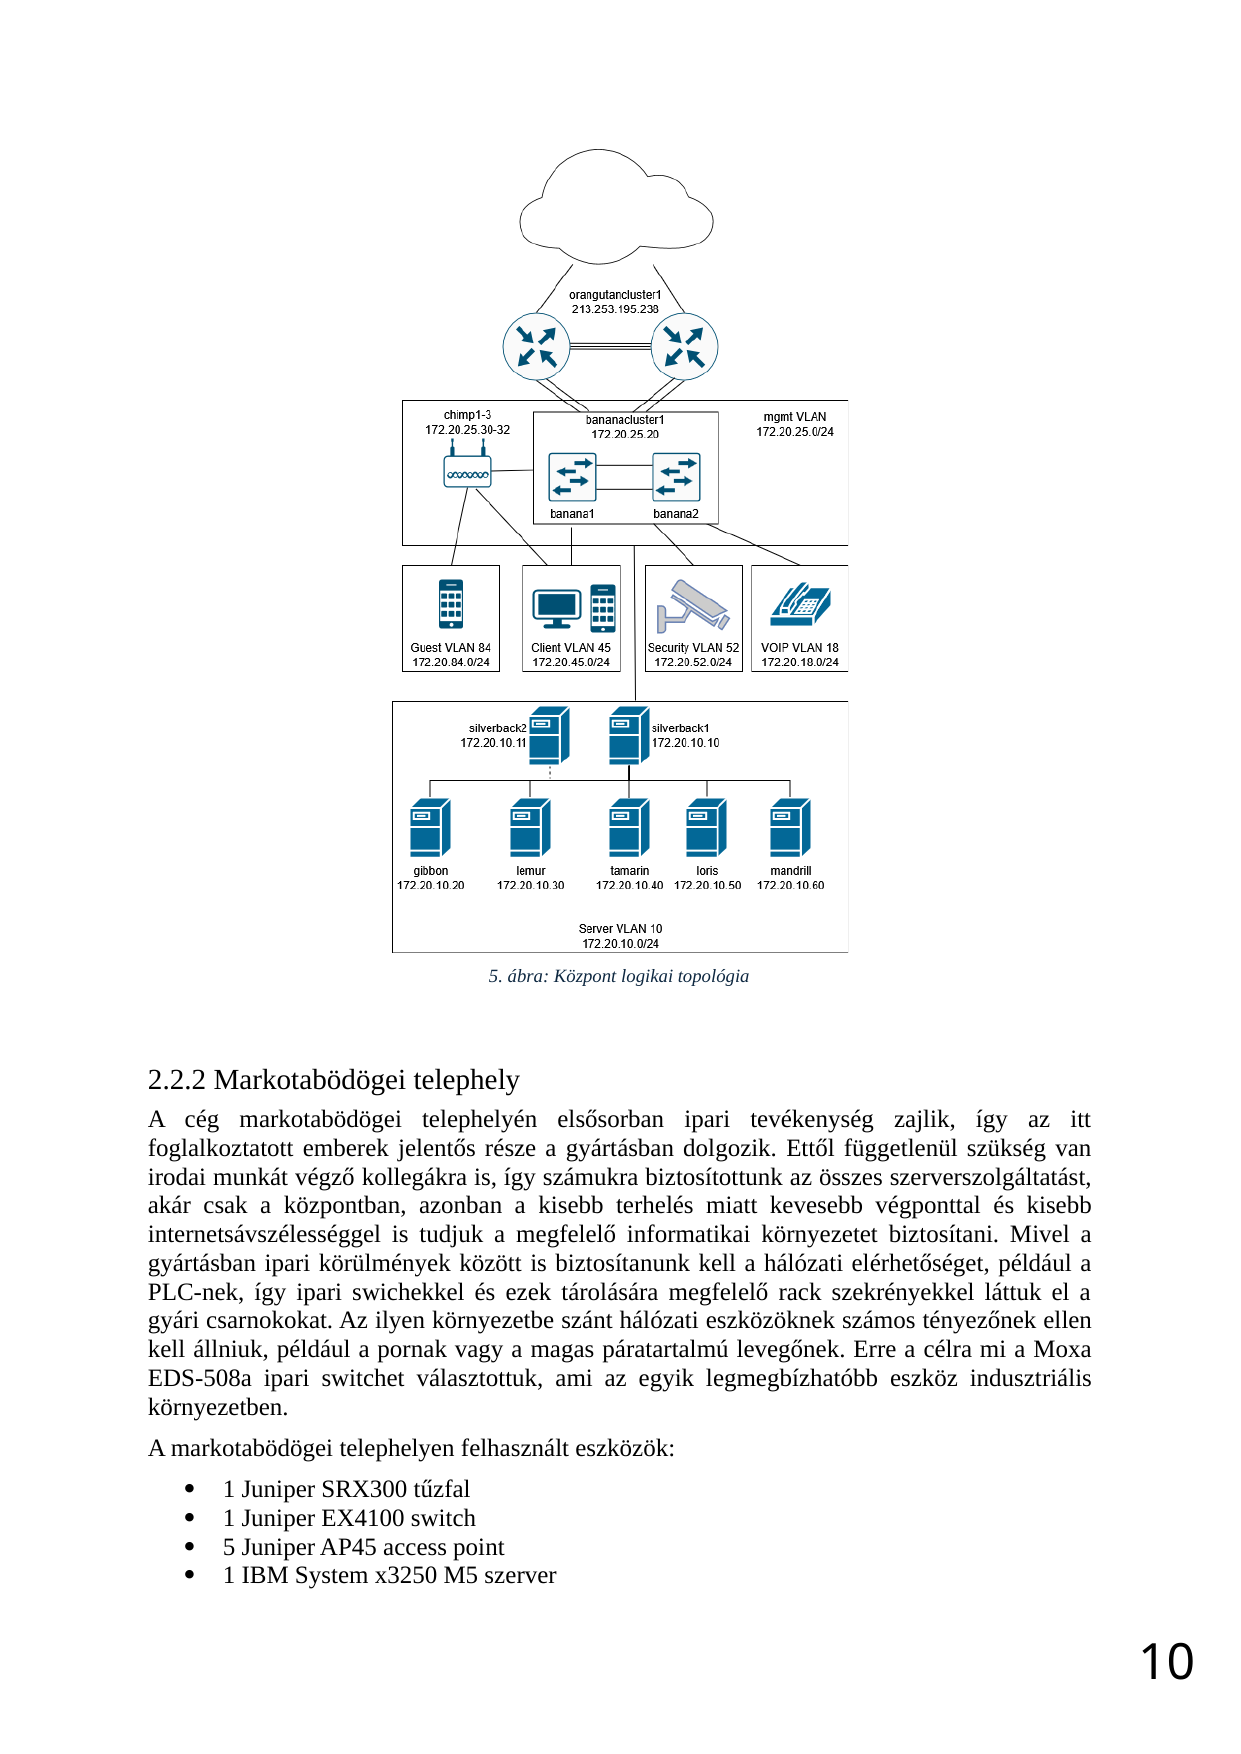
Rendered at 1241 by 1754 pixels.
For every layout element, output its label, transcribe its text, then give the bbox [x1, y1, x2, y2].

text A markotabödögei telephelyen felhasznált eszközök: [148, 1433, 1092, 1462]
list 1 Juniper EX4100 switch [185, 1503, 1092, 1532]
list 5 Juniper AP45 access point [185, 1532, 1092, 1561]
subtitle 2.2.2 Markotabödögei telephely [148, 1062, 1092, 1096]
text A cég markotabödögei telephelyén elsősorban ipari tevékenység zajlik, így az itt foglalkoztatott emberek jelentős része a gyártásban dolgozik. Ettől függetlenül szükség van irodai munkát végző kollegákra is, így számukra biztosítottunk az összes szerverszolgáltatást, akár csak a központban, azonban a kisebb terhelés miatt kevesebb végponttal és kisebb internetsávszélességgel is tudjuk a megfelelő informatikai környezetet biztosítani. Mivel a gyártásban ipari körülmények között is biztosítanunk kell a hálózati elérhetőséget, például a PLC-nek, így ipari swichekkel és ezek tárolására megfelelő rack szekrényekkel láttuk el a gyári csarnokokat. Az ilyen környezetbe szánt hálózati eszközöknek számos tényezőnek ellen kell állniuk, például a pornak vagy a magas páratartalmú levegőnek. Erre a célra mi a Moxa EDS-508a ipari switchet választottuk, ami az egyik legmegbízhatóbb eszköz indusztriális környezetben. [148, 1104, 1092, 1421]
text . ábra: Központ logikai topológia [148, 965, 1092, 986]
list 1 Juniper SRX300 tűzfal [185, 1474, 1092, 1503]
picture [392, 147, 849, 953]
list 1 IBM System x3250 M5 szerver [185, 1561, 1092, 1589]
